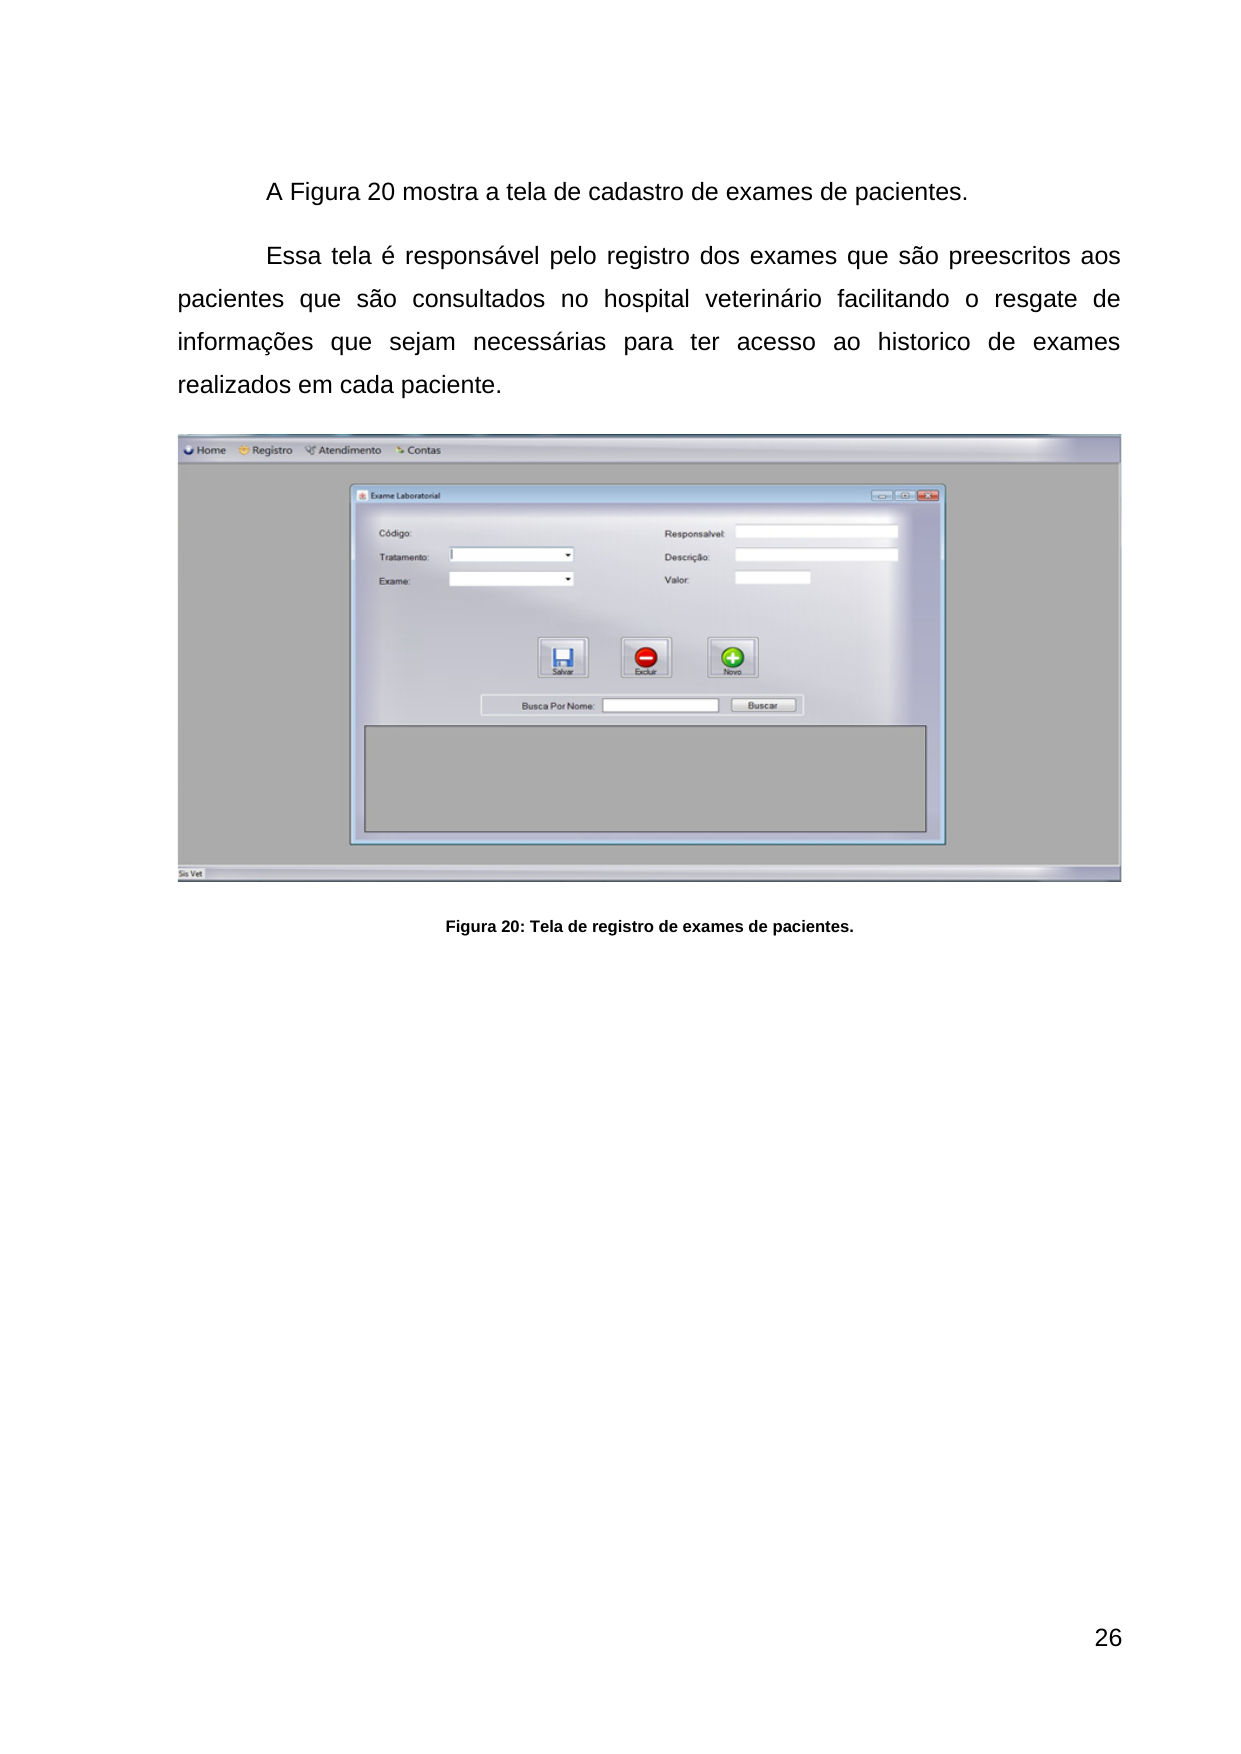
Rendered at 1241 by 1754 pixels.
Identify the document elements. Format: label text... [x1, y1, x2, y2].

text A Figura 19 mostra a tela de cadastro de exames de pacientes. [177, 177, 1122, 206]
text Essa tela é responsável pelo registro dos exames que são preescritos aos pacientes que são consultados no hospital veterinário facilitando o resgate de informações que sejam necessárias para ter acesso ao historico de exames realizados em cada paciente. [177, 241, 1122, 399]
picture [177, 434, 1122, 882]
text Figura 20: Tela de registro de exames de pacientes. [177, 916, 1122, 936]
